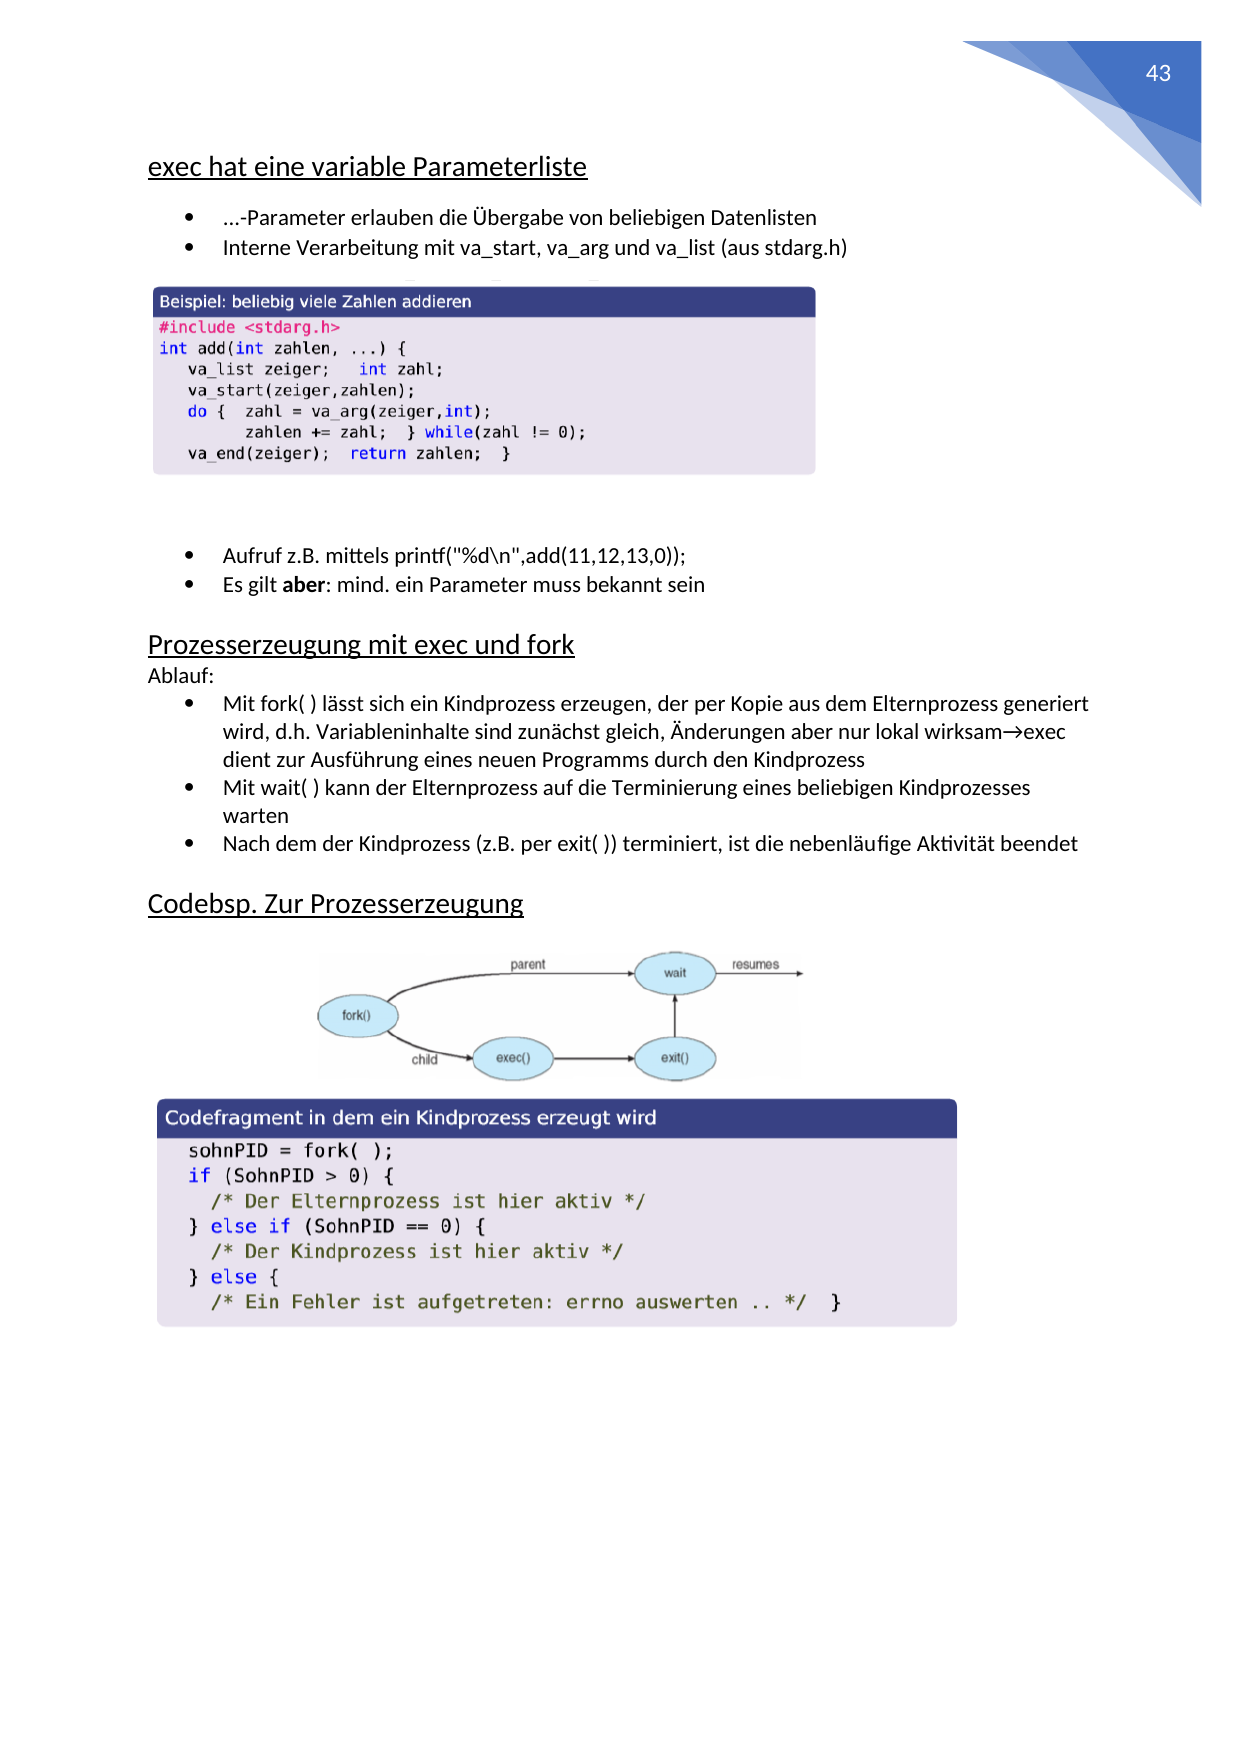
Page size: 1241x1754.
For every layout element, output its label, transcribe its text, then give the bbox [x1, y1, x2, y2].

list Nach dem der Kindprozess (z.B. per exit( )) terminiert, ist die nebenläuﬁge Aktivität beendet [185, 829, 1093, 857]
picture [135, 942, 980, 1337]
text Ablauf: [148, 661, 1093, 689]
list ...-Parameter erlauben die Übergabe von beliebigen Datenlisten [185, 203, 1093, 231]
list Es gilt aber: mind. ein Parameter muss bekannt sein [185, 570, 1093, 598]
list Aufruf z.B. mittels printf("%d\n",add(11,12,13,0)); [185, 542, 1093, 570]
text exec hat eine variable Parameterliste [148, 148, 1093, 183]
text Prozesserzeugung mit exec und fork [148, 626, 1093, 661]
list Mit fork( ) lässt sich ein Kindprozess erzeugen, der per Kopie aus dem Elternprozess generiert wird, d.h. Variableninhalte sind zunächst gleich, Änderungen aber nur lokal wirksam→exec dient zur Ausführung eines neuen Programms durch den Kindprozess [185, 689, 1093, 773]
list Interne Verarbeitung mit va_start, va_arg und va_list (aus stdarg.h) [185, 233, 1093, 261]
picture [962, 41, 1202, 207]
picture [147, 280, 819, 477]
list Mit wait( ) kann der Elternprozess auf die Terminierung eines beliebigen Kindprozesses warten [185, 773, 1093, 829]
text Codebsp. Zur Prozesserzeugung [148, 886, 1093, 921]
